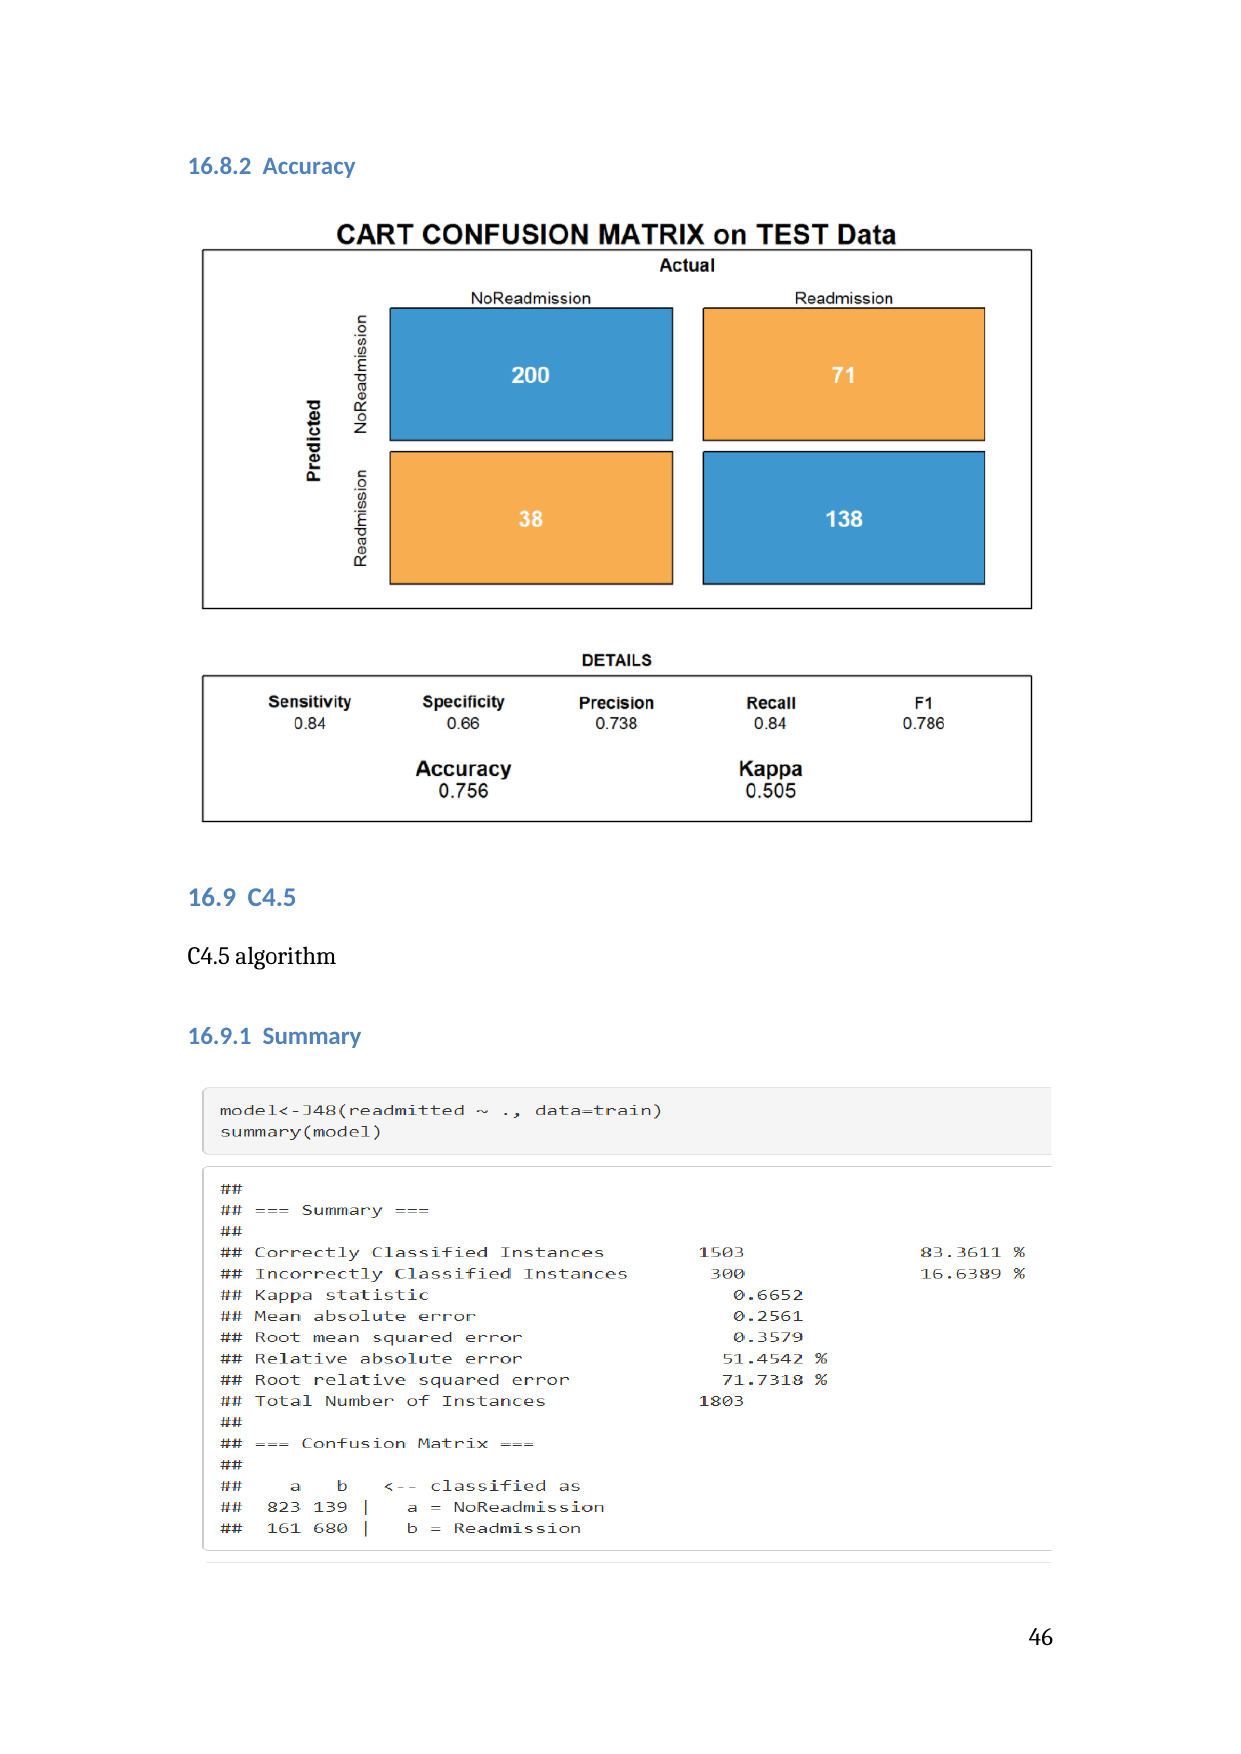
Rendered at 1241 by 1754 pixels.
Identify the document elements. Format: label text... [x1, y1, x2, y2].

subtitle Accuracy [187, 150, 1053, 181]
picture [187, 1079, 1052, 1563]
subtitle C4.5 [187, 880, 1053, 913]
picture [187, 209, 1052, 831]
subtitle Summary [187, 1021, 1053, 1051]
text C4.5 algorithm [187, 942, 1053, 971]
